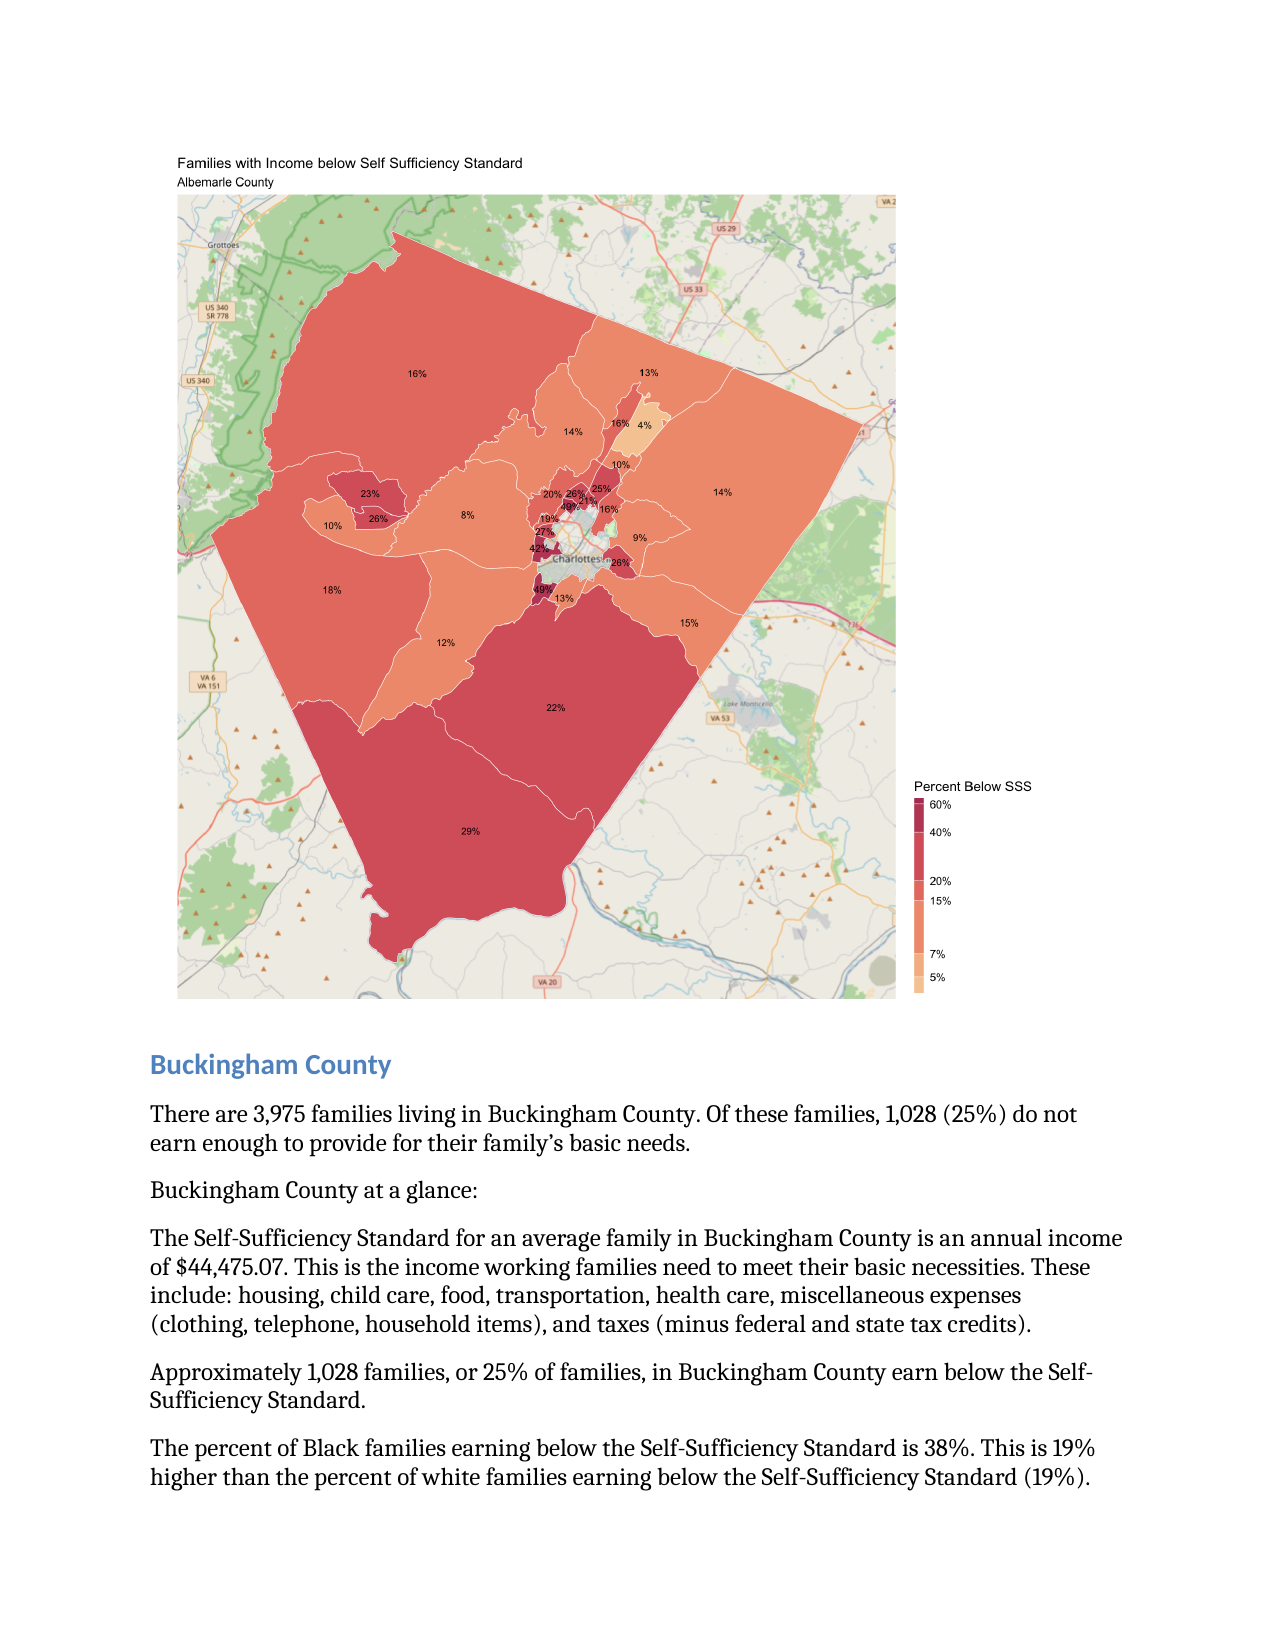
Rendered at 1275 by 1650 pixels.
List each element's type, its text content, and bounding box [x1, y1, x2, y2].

text Approximately 1,028 families, or 25% of families, in Buckingham County earn below the Self-Sufficiency Standard. [150, 1358, 1125, 1415]
subtitle Buckingham County [150, 1046, 1125, 1081]
text The Self-Sufficiency Standard for an average family in Buckingham County is an annual income of $44,475.07. This is the income working families need to meet their basic necessities. These include: housing, child care, food, transportation, health care, miscellaneous expenses (clothing, telephone, household items), and taxes (minus federal and state tax credits). [150, 1224, 1125, 1339]
text The percent of Black families earning below the Self-Sufficiency Standard is 38%. This is 19% higher than the percent of white families earning below the Self-Sufficiency Standard (19%). [150, 1434, 1125, 1491]
text Buckingham County at a glance: [150, 1176, 1125, 1205]
text There are 3,975 families living in Buckingham County. Of these families, 1,028 (25%) do not earn enough to provide for their family’s basic needs. [150, 1100, 1125, 1158]
picture [168, 150, 1044, 1025]
